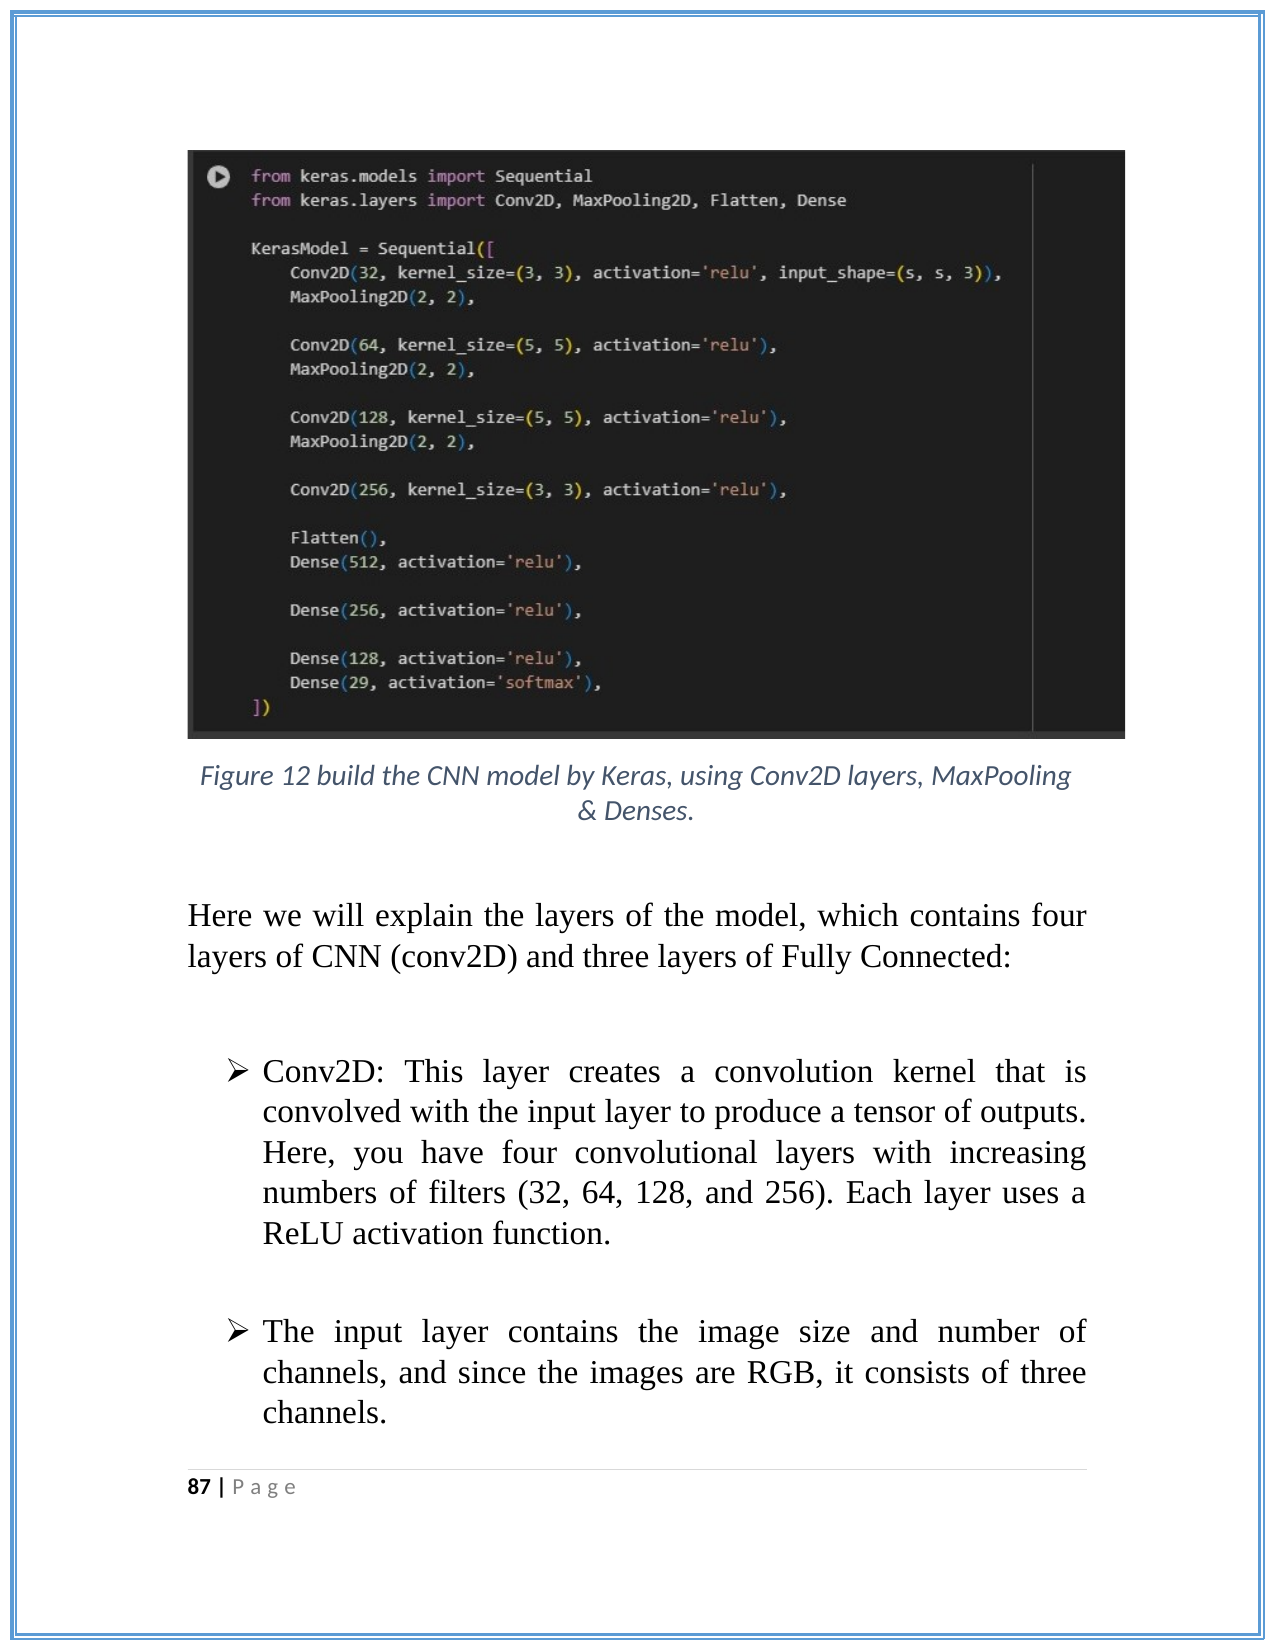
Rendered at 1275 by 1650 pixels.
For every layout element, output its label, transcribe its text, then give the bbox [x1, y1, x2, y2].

picture [187, 150, 1126, 739]
text Here we will explain the layers of the model, which contains four layers of CNN (conv2D) and three layers of Fully Connected: [187, 896, 1087, 975]
list The input layer contains the image size and number of channels, and since the images are RGB, it consists of three channels. [225, 1311, 1087, 1431]
text Figure 12 build the CNN model by Keras, using Conv2D layers, MaxPooling & Denses. [187, 757, 1087, 828]
list Conv2D: This layer creates a convolution kernel that is convolved with the input layer to produce a tensor of outputs. Here, you have four convolutional layers with increasing numbers of filters (32, 64, 128, and 256). Each layer uses a ReLU activation function. [225, 1051, 1087, 1252]
